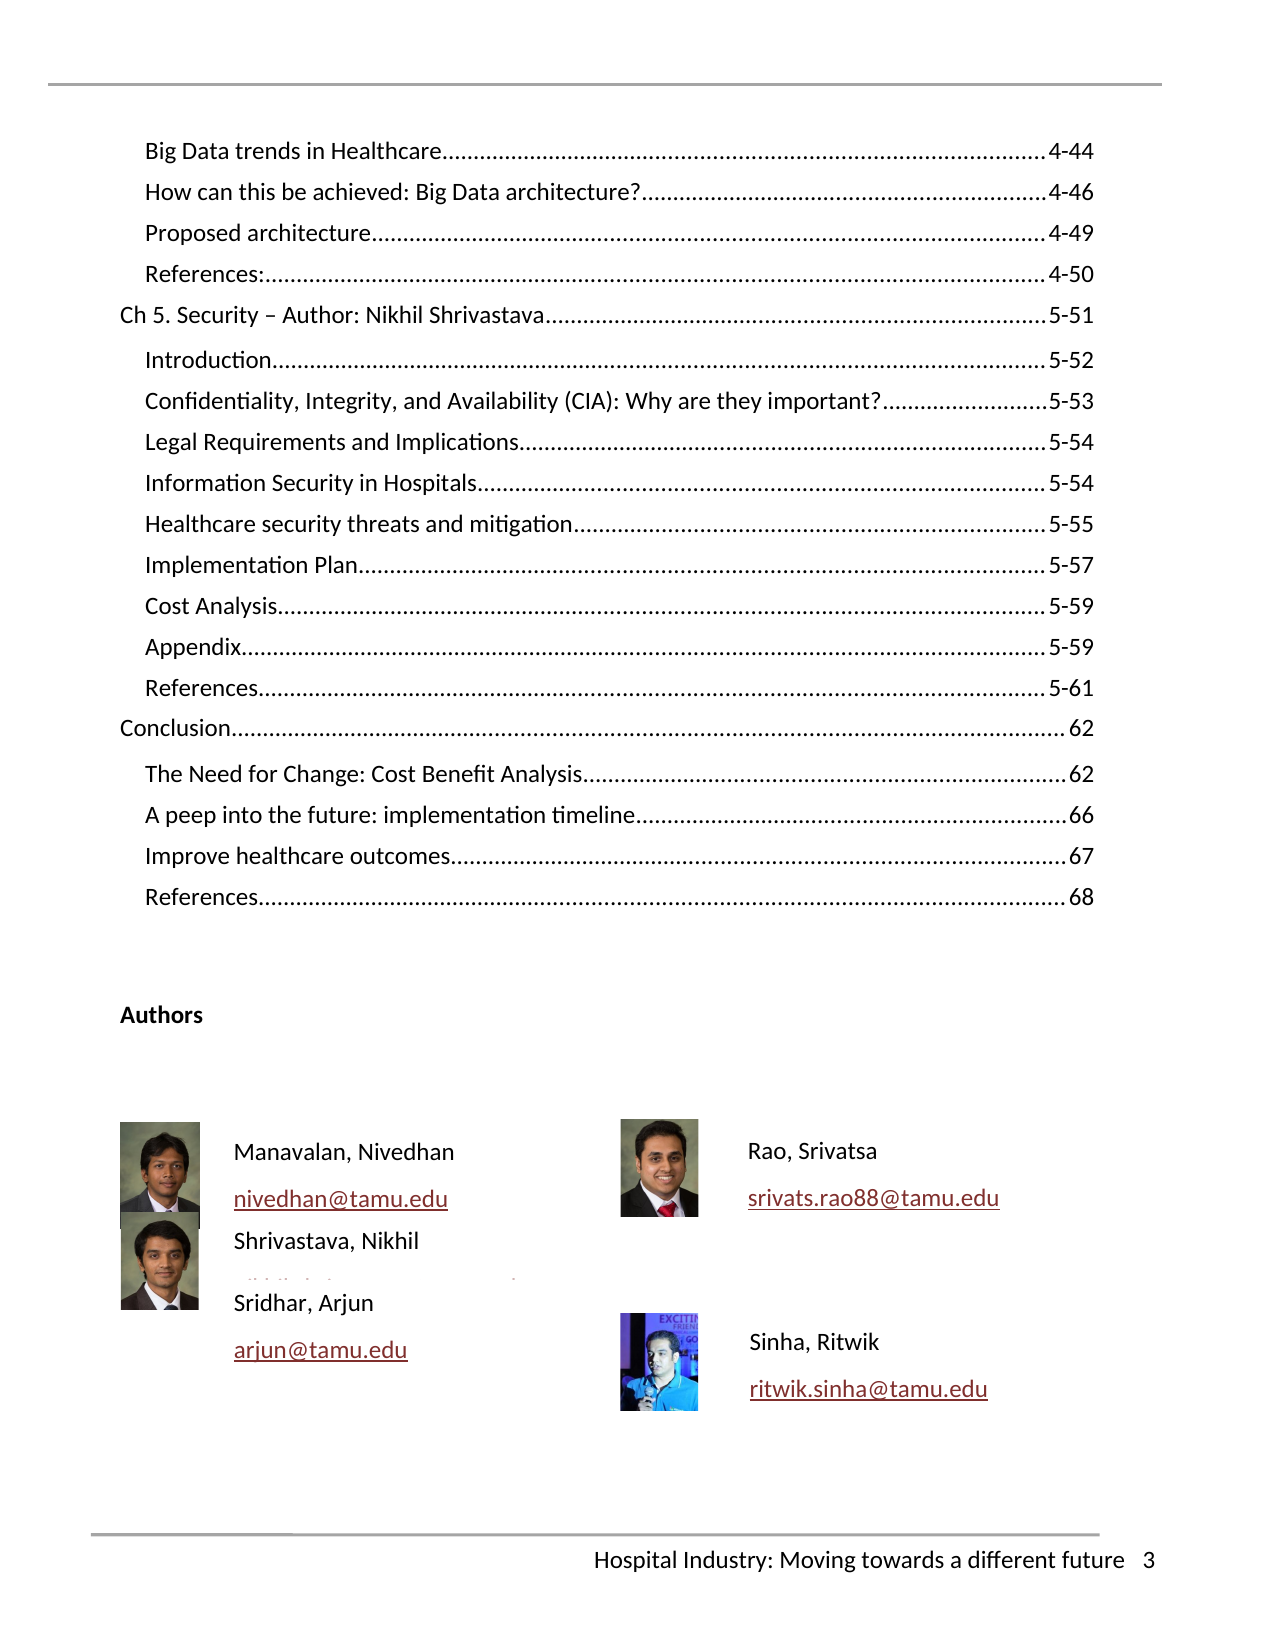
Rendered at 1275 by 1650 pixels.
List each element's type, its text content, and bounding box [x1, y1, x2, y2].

text Authors [120, 999, 1155, 1030]
picture [620, 1119, 699, 1217]
picture [620, 1313, 699, 1411]
picture [120, 1122, 200, 1310]
